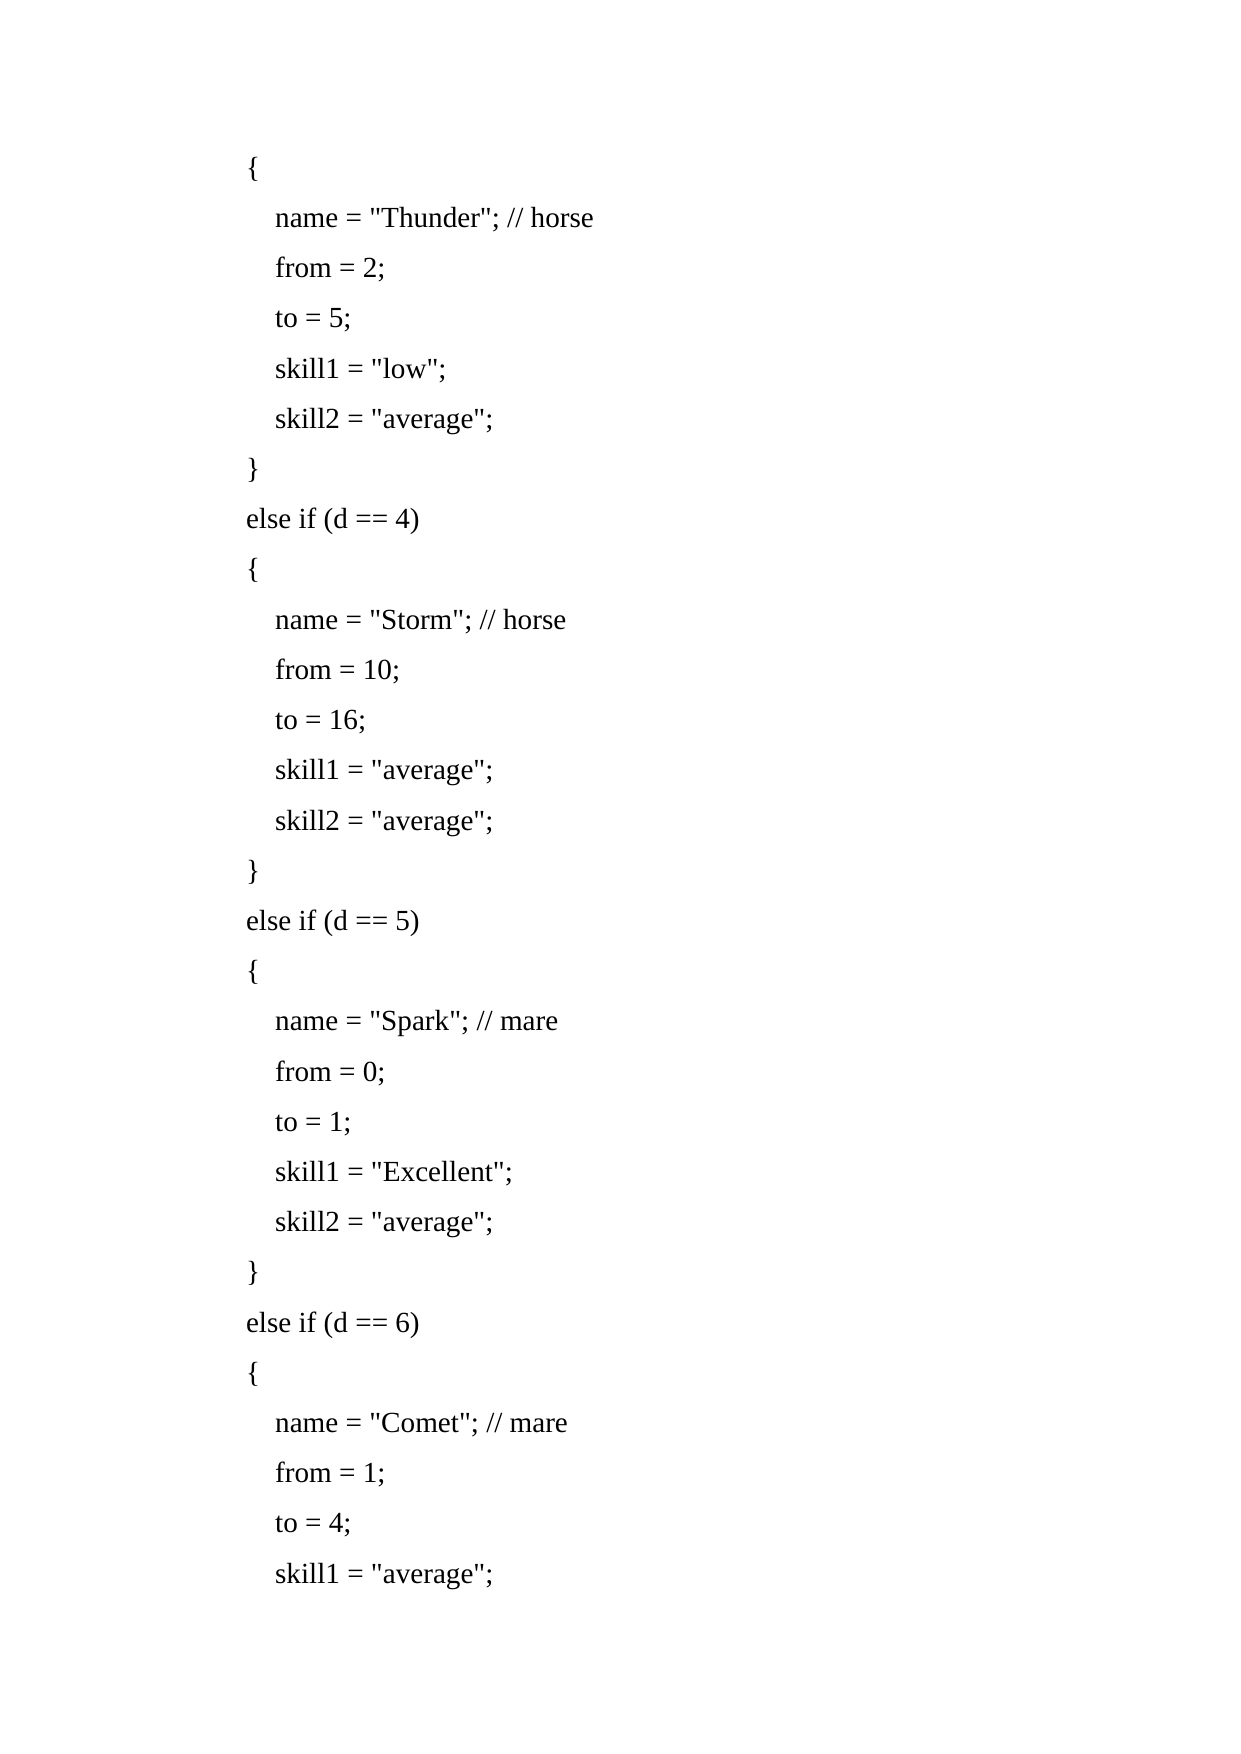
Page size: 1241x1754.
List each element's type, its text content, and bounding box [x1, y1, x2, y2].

text else if (d == 6) [187, 1305, 1053, 1338]
text else if (d == 4) [187, 501, 1053, 535]
text name = "Storm"; // horse [187, 602, 1053, 635]
text { [187, 150, 1053, 183]
text skill1 = "average"; [187, 752, 1053, 786]
text skill2 = "average"; [187, 803, 1053, 836]
text } [187, 451, 1053, 485]
text skill2 = "average"; [187, 1204, 1053, 1238]
text to = 5; [187, 301, 1053, 334]
text from = 10; [187, 652, 1053, 686]
text name = "Spark"; // mare [187, 1003, 1053, 1037]
text } [187, 853, 1053, 886]
text { [187, 953, 1053, 987]
text else if (d == 5) [187, 903, 1053, 937]
text to = 16; [187, 702, 1053, 736]
text name = "Thunder"; // horse [187, 200, 1053, 234]
text to = 4; [187, 1506, 1053, 1539]
text skill1 = "Excellent"; [187, 1154, 1053, 1188]
text to = 1; [187, 1104, 1053, 1137]
text from = 2; [187, 250, 1053, 284]
text skill1 = "low"; [187, 351, 1053, 384]
text { [187, 1355, 1053, 1388]
text from = 1; [187, 1455, 1053, 1489]
text skill1 = "average"; [187, 1556, 1053, 1589]
text } [187, 1254, 1053, 1288]
text skill2 = "average"; [187, 401, 1053, 434]
text from = 0; [187, 1054, 1053, 1087]
text { [187, 552, 1053, 585]
text name = "Comet"; // mare [187, 1405, 1053, 1439]
